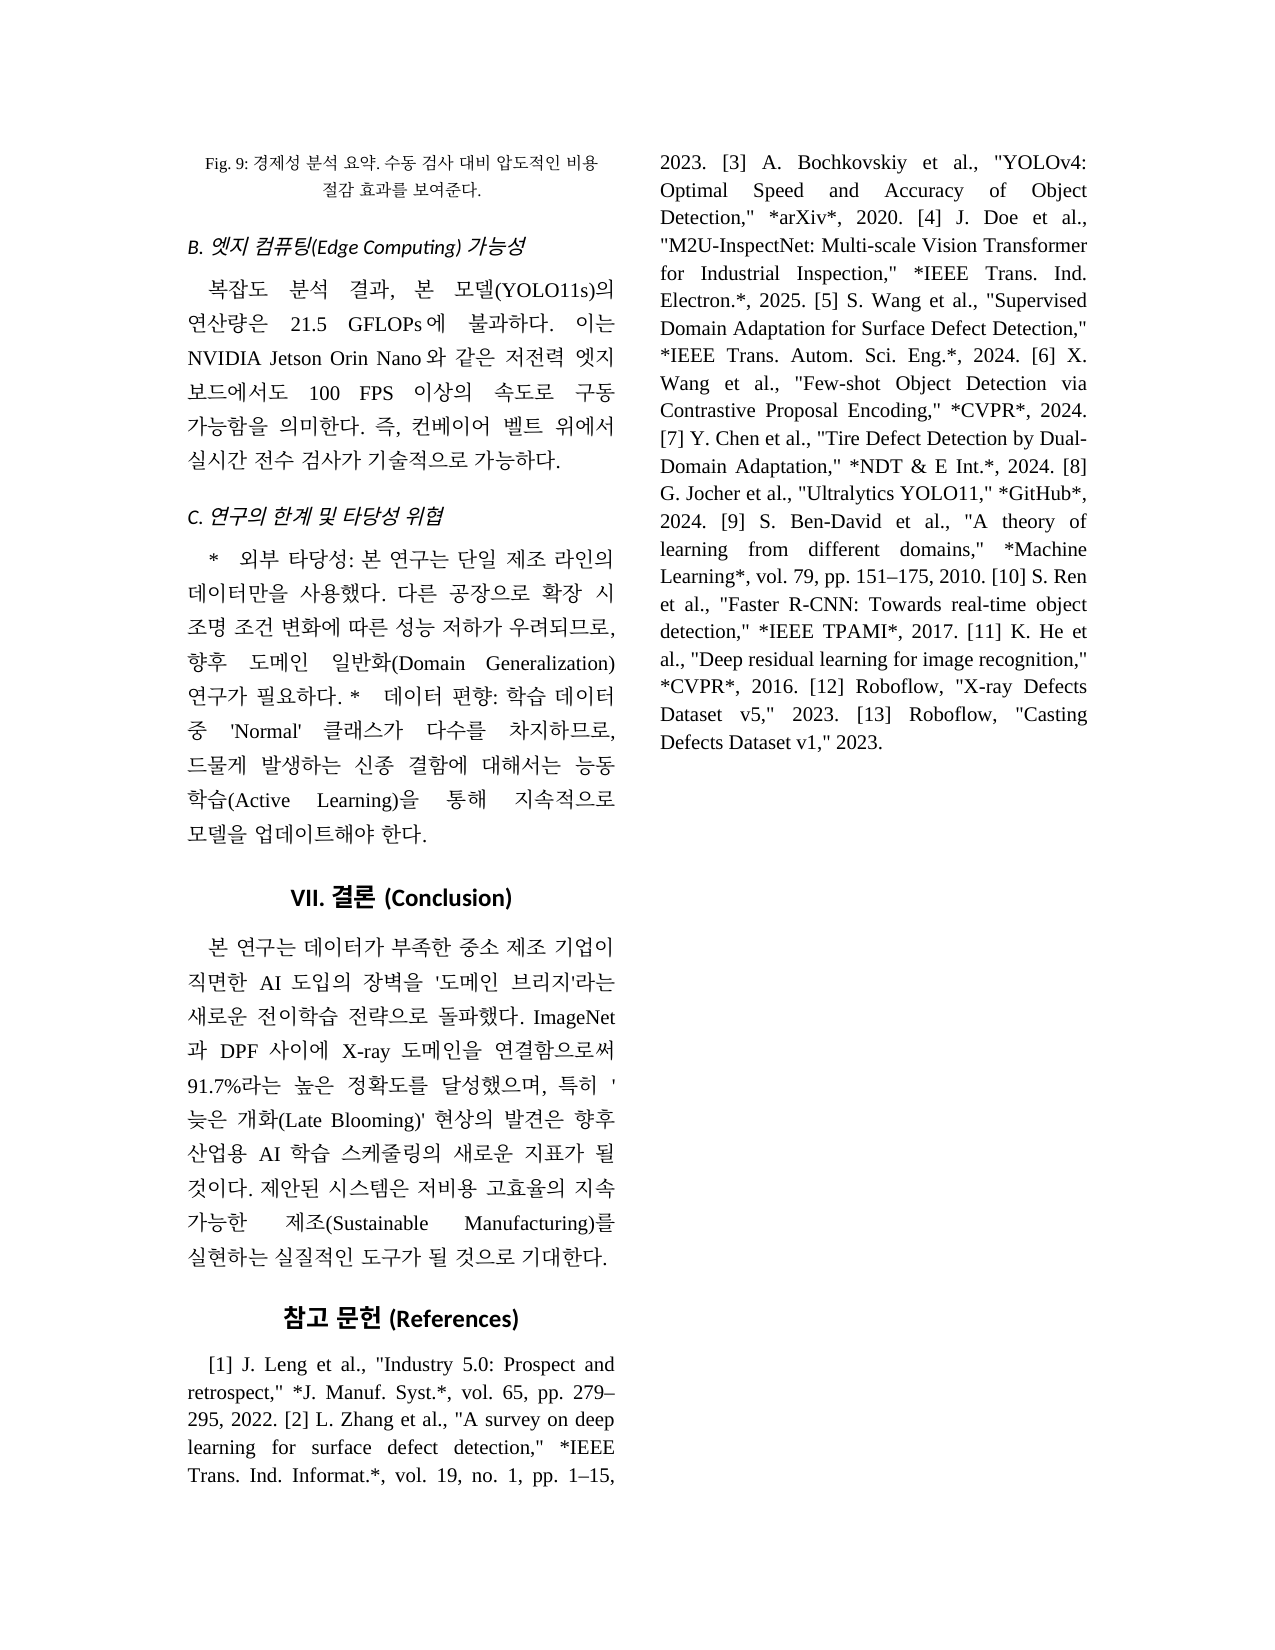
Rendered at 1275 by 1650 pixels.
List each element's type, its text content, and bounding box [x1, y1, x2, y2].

subtitle VII. 결론 (Conclusion) [187, 877, 615, 914]
text [1] J. Leng et al., "Industry 5.0: Prospect and retrospect," *J. Manuf. Syst.*, vol. 65, pp. 279–295, 2022. [2] L. Zhang et al., "A survey on deep learning for surface defect detection," *IEEE Trans. Ind. Informat.*, vol. 19, no. 1, pp. 1–15, 2023. [3] A. Bochkovskiy et al., "YOLOv4: Optimal Speed and Accuracy of Object Detection," *arXiv*, 2020. [4] J. Doe et al., "M2U-InspectNet: Multi-scale Vision Transformer for Industrial Inspection," *IEEE Trans. Ind. Electron.*, 2025. [5] S. Wang et al., "Supervised Domain Adaptation for Surface Defect Detection," *IEEE Trans. Autom. Sci. Eng.*, 2024. [6] X. Wang et al., "Few-shot Object Detection via Contrastive Proposal Encoding," *CVPR*, 2024. [7] Y. Chen et al., "Tire Defect Detection by Dual-Domain Adaptation," *NDT & E Int.*, 2024. [8] G. Jocher et al., "Ultralytics YOLO11," *GitHub*, 2024. [9] S. Ben-David et al., "A theory of learning from different domains," *Machine Learning*, vol. 79, pp. 151–175, 2010. [10] S. Ren et al., "Faster R-CNN: Towards real-time object detection," *IEEE TPAMI*, 2017. [11] K. He et al., "Deep residual learning for image recognition," *CVPR*, 2016. [12] Roboflow, "X-ray Defects Dataset v5," 2023. [13] Roboflow, "Casting Defects Dataset v1," 2023. [660, 150, 1087, 754]
text * 외부 타당성: 본 연구는 단일 제조 라인의 데이터만을 사용했다. 다른 공장으로 확장 시 조명 조건 변화에 따른 성능 저하가 우려되므로, 향후 도메인 일반화(Domain Generalization) 연구가 필요하다. * 데이터 편향: 학습 데이터 중 'Normal' 클래스가 다수를 차지하므로, 드물게 발생하는 신종 결함에 대해서는 능동 학습(Active Learning)을 통해 지속적으로 모델을 업데이트해야 한다. [187, 543, 615, 848]
text Fig. 9: 경제성 분석 요약. 수동 검사 대비 압도적인 비용 절감 효과를 보여준다. [187, 150, 615, 201]
subtitle 참고 문헌 (References) [187, 1300, 615, 1334]
subtitle B. 엣지 컴퓨팅(Edge Computing) 가능성 [187, 230, 615, 260]
text 복잡도 분석 결과, 본 모델(YOLO11s)의 연산량은 21.5 GFLOPs에 불과하다. 이는 NVIDIA Jetson Orin Nano와 같은 저전력 엣지 보드에서도 100 FPS 이상의 속도로 구동 가능함을 의미한다. 즉, 컨베이어 벨트 위에서 실시간 전수 검사가 기술적으로 가능하다. [187, 273, 615, 475]
text 본 연구는 데이터가 부족한 중소 제조 기업이 직면한 AI 도입의 장벽을 '도메인 브리지'라는 새로운 전이학습 전략으로 돌파했다. ImageNet과 DPF 사이에 X-ray 도메인을 연결함으로써 91.7%라는 높은 정확도를 달성했으며, 특히 '늦은 개화(Late Blooming)' 현상의 발견은 향후 산업용 AI 학습 스케줄링의 새로운 지표가 될 것이다. 제안된 시스템은 저비용 고효율의 지속 가능한 제조(Sustainable Manufacturing)를 실현하는 실질적인 도구가 될 것으로 기대한다. [187, 932, 615, 1271]
subtitle C. 연구의 한계 및 타당성 위협 [187, 500, 615, 530]
